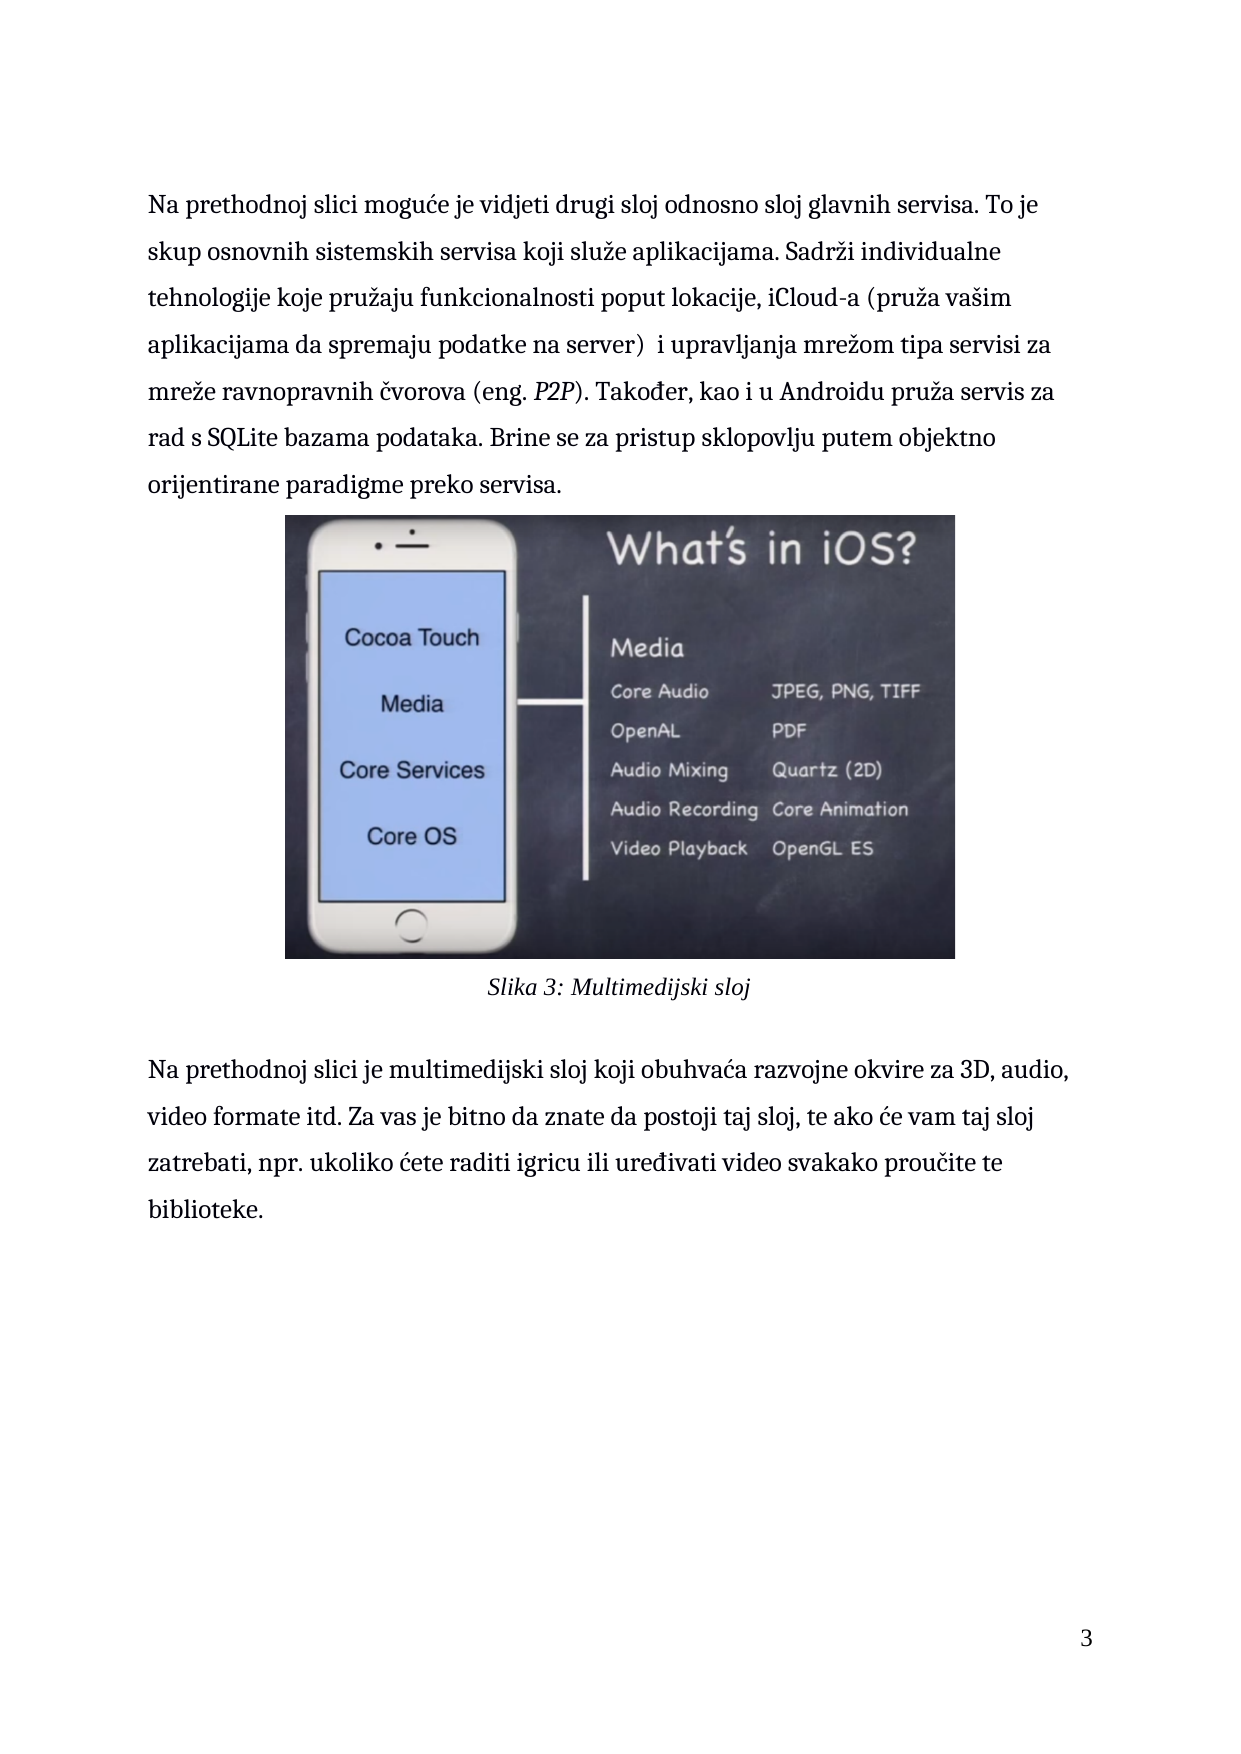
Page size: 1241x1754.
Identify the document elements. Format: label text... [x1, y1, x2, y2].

text Na prethodnoj slici moguće je vidjeti drugi sloj odnosno sloj glavnih servisa. To je skup osnovnih sistemskih servisa koji služe aplikacijama. Sadrži individualne tehnologije koje pružaju funkcionalnosti poput lokacije, iCloud-a (pruža vašim aplikacijama da spremaju podatke na server) i upravljanja mrežom tipa servisi za mreže ravnopravnih čvorova (eng. P2P). Također, kao i u Androidu pruža servis za rad s SQLite bazama podataka. Brine se za pristup sklopovlju putem objektno orijentirane paradigme preko servisa. [148, 189, 1093, 500]
text Na prethodnoj slici je multimedijski sloj koji obuhvaća razvojne okvire za 3D, audio, video formate itd. Za vas je bitno da znate da postoji taj sloj, te ako će vam taj sloj zatrebati, npr. ukoliko ćete raditi igricu ili uređivati video svakako proučite te biblioteke. [148, 1054, 1093, 1225]
picture [285, 515, 956, 959]
text Slika 3: Multimedijski sloj [148, 972, 1093, 1000]
